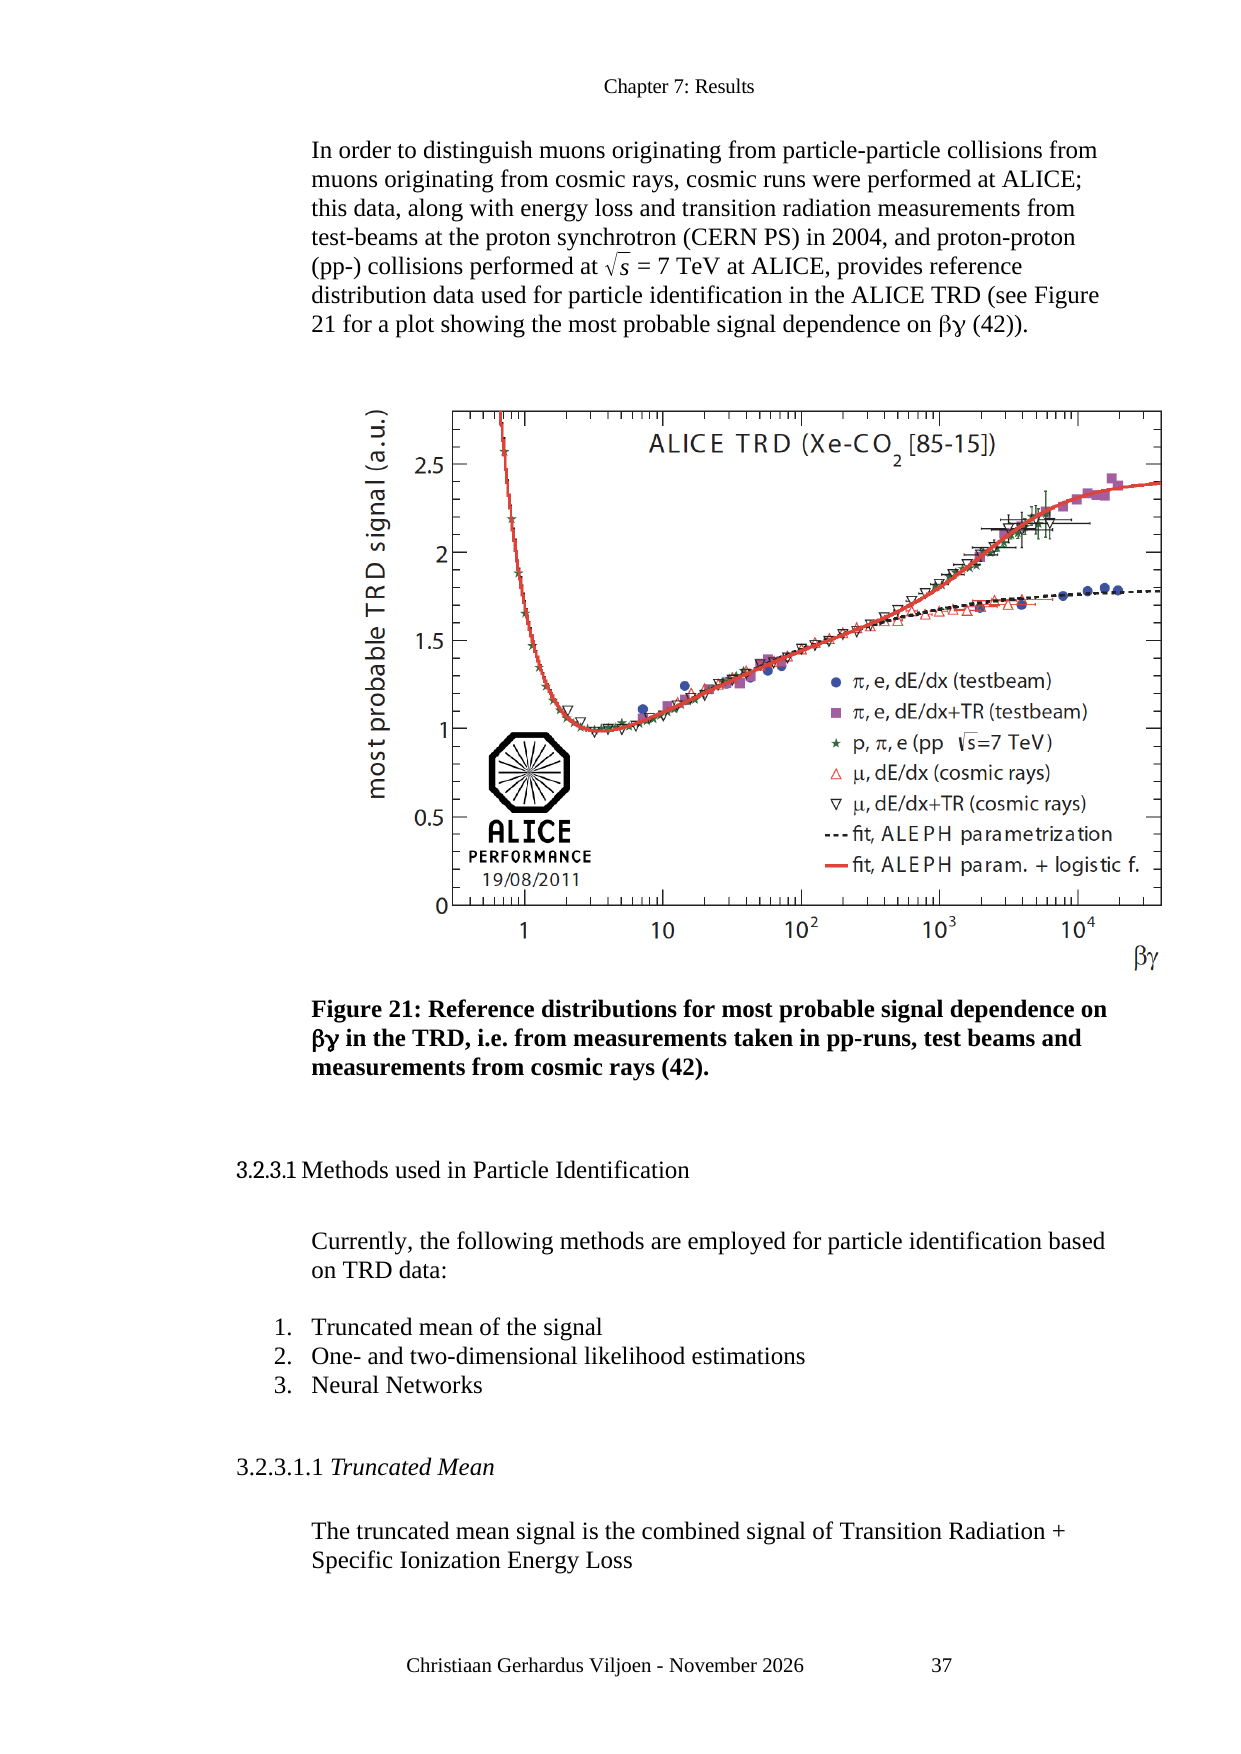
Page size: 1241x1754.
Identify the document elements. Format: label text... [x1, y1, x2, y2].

text Figure 21: Reference distributions for most probable signal dependence on in the TRD, i.e. from measurements taken in pp-runs, test beams and measurements from cosmic rays. [311, 995, 1122, 1081]
list One- and two-dimensional likelihood estimations [274, 1341, 1122, 1370]
text Currently, the following methods are employed for particle identification based on TRD data: [311, 1226, 1122, 1283]
list Truncated mean of the signal [274, 1312, 1122, 1341]
subtitle Methods used in Particle Identification [236, 1155, 1122, 1185]
subtitle Truncated Mean [236, 1452, 1122, 1481]
picture [311, 366, 1198, 995]
text The truncated mean signal is the combined signal of Transition Radiation + Specific Ionization Energy Loss [311, 1516, 1122, 1573]
text In order to distinguish muons originating from particle-particle collisions from muons originating from cosmic rays, cosmic runs were performed at ALICE; this data, along with energy loss and transition radiation measurements from test-beams at the proton synchrotron (CERN PS) in 2004, and proton-proton (pp-) collisions performed at = 7 TeV at ALICE, provides reference distribution data used for particle identification in the ALICE TRD (see Figure 21 for a plot showing the most probable signal dependence on ). [311, 135, 1122, 338]
list Neural Networks [274, 1370, 1122, 1398]
